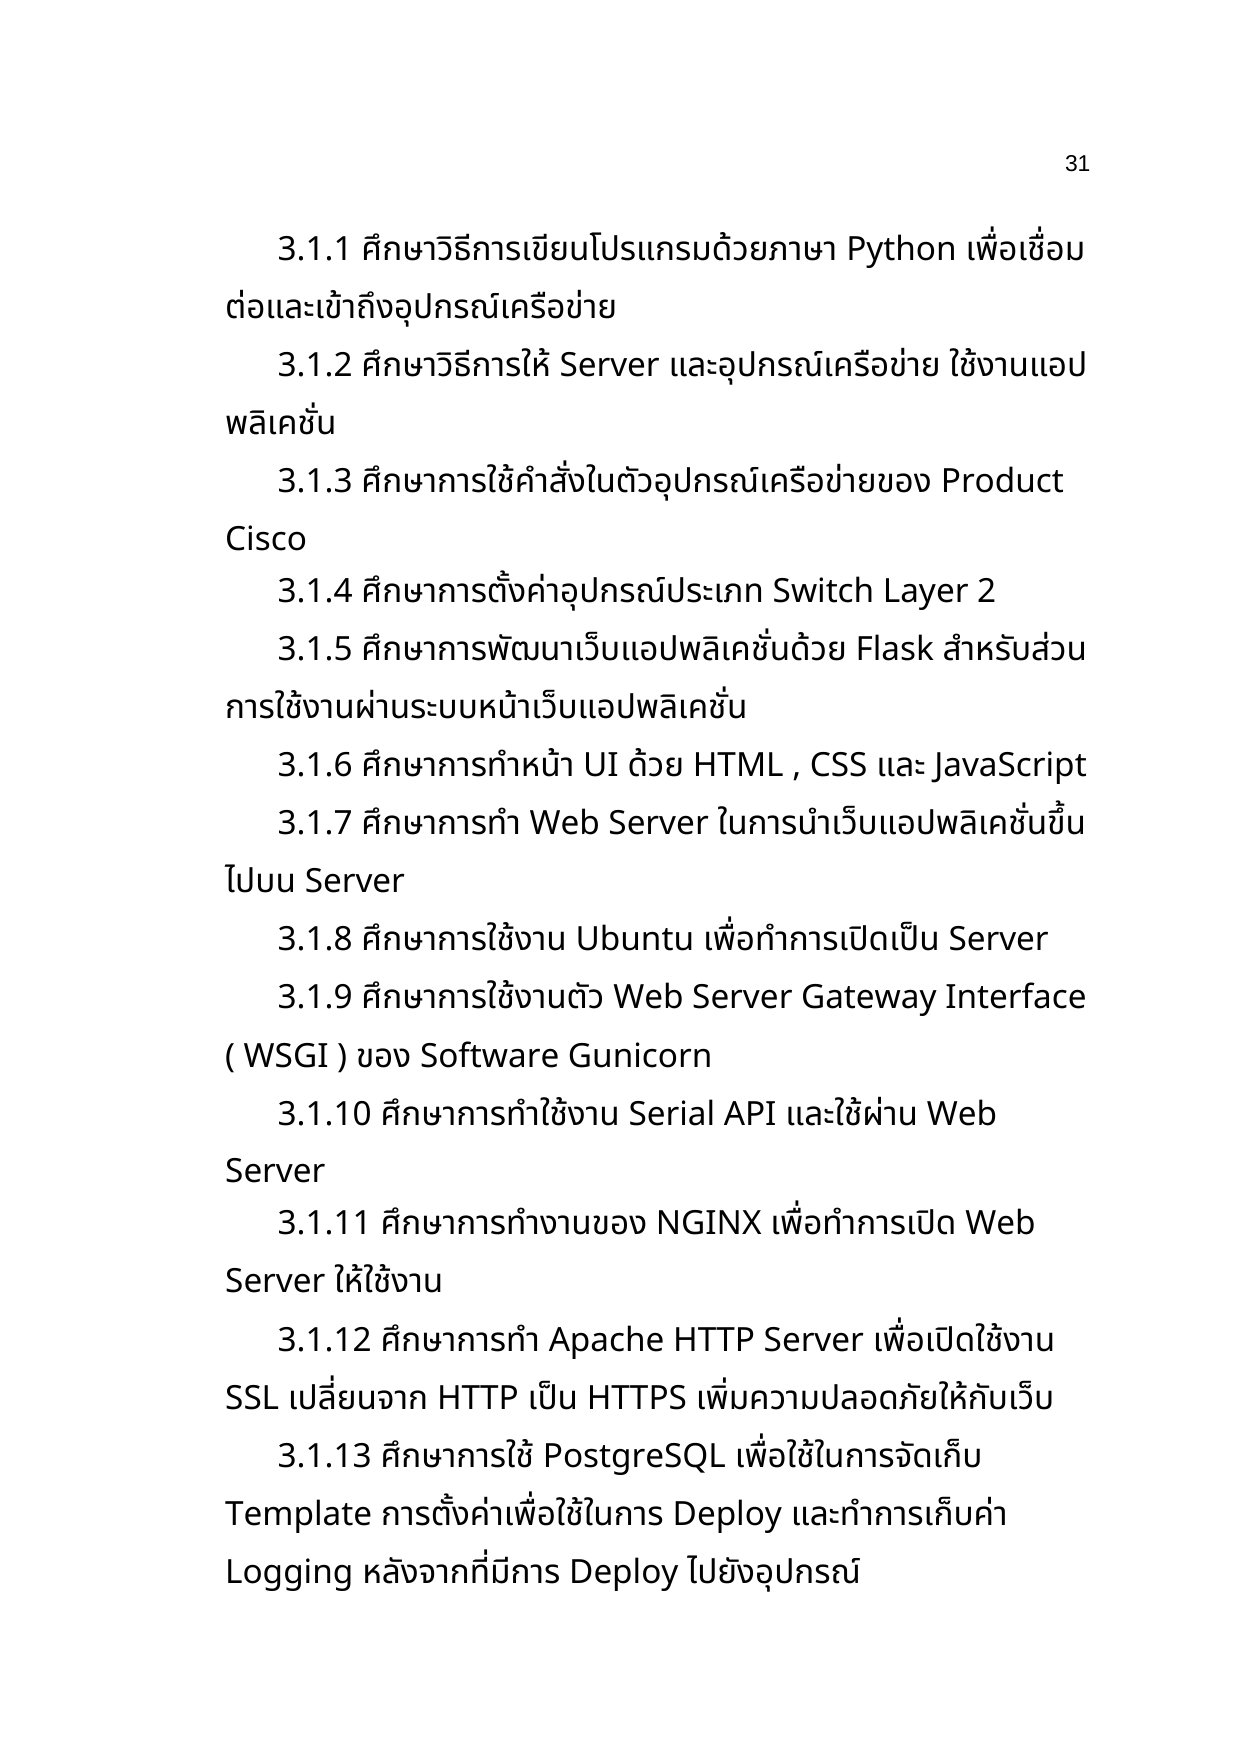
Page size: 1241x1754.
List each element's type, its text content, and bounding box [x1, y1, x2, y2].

subtitle ศึกษาการตั้งค่าอุปกรณ์ประเภท Switch Layer 2 [225, 567, 1090, 617]
subtitle ศึกษาการพัฒนาเว็บแอปพลิเคชั่นด้วย Flask สำหรับส่วนการใช้งานผ่านระบบหน้าเว็บแอปพลิเคชั่น [225, 625, 1090, 733]
subtitle ศึกษาการทำใช้งาน Serial API และใช้ผ่าน Web Server [225, 1089, 1090, 1192]
subtitle ศึกษาการทำงานของ NGINX เพื่อทำการเปิด Web Server ให้ใช้งาน [225, 1199, 1090, 1308]
subtitle ศึกษาการใช้งาน Ubuntu เพื่อทำการเปิดเป็น Server [225, 915, 1090, 966]
subtitle ศึกษาการใช้ PostgreSQL เพื่อใช้ในการจัดเก็บ Template การตั้งค่าเพื่อใช้ในการ Deploy และทำการเก็บค่า Logging หลังจากที่มีการ Deploy ไปยังอุปกรณ์ [225, 1432, 1090, 1598]
subtitle ศึกษาการทำหน้า UI ด้วย HTML , CSS และ JavaScript [225, 741, 1090, 791]
subtitle ศึกษาการทำ Apache HTTP Server เพื่อเปิดใช้งาน SSL เปลี่ยนจาก HTTP เป็น HTTPS เพิ่มความปลอดภัยให้กับเว็บ [225, 1315, 1090, 1424]
subtitle ศึกษาการใช้คำสั่งในตัวอุปกรณ์เครือข่ายของ Product Cisco [225, 457, 1090, 560]
subtitle ศึกษาการทำ Web Server ในการนำเว็บแอปพลิเคชั่นขึ้นไปบน Server [225, 799, 1090, 908]
subtitle ศึกษาวิธีการให้ Server และอุปกรณ์เครือข่าย ใช้งานแอปพลิเคชั่น [225, 341, 1090, 449]
subtitle ศึกษาการใช้งานตัว Web Server Gateway Interface ( WSGI ) ของ Software Gunicorn [225, 973, 1090, 1082]
subtitle ศึกษาวิธีการเขียนโปรแกรมด้วยภาษา Python เพื่อเชื่อมต่อและเข้าถึงอุปกรณ์เครือข่าย [225, 225, 1090, 333]
